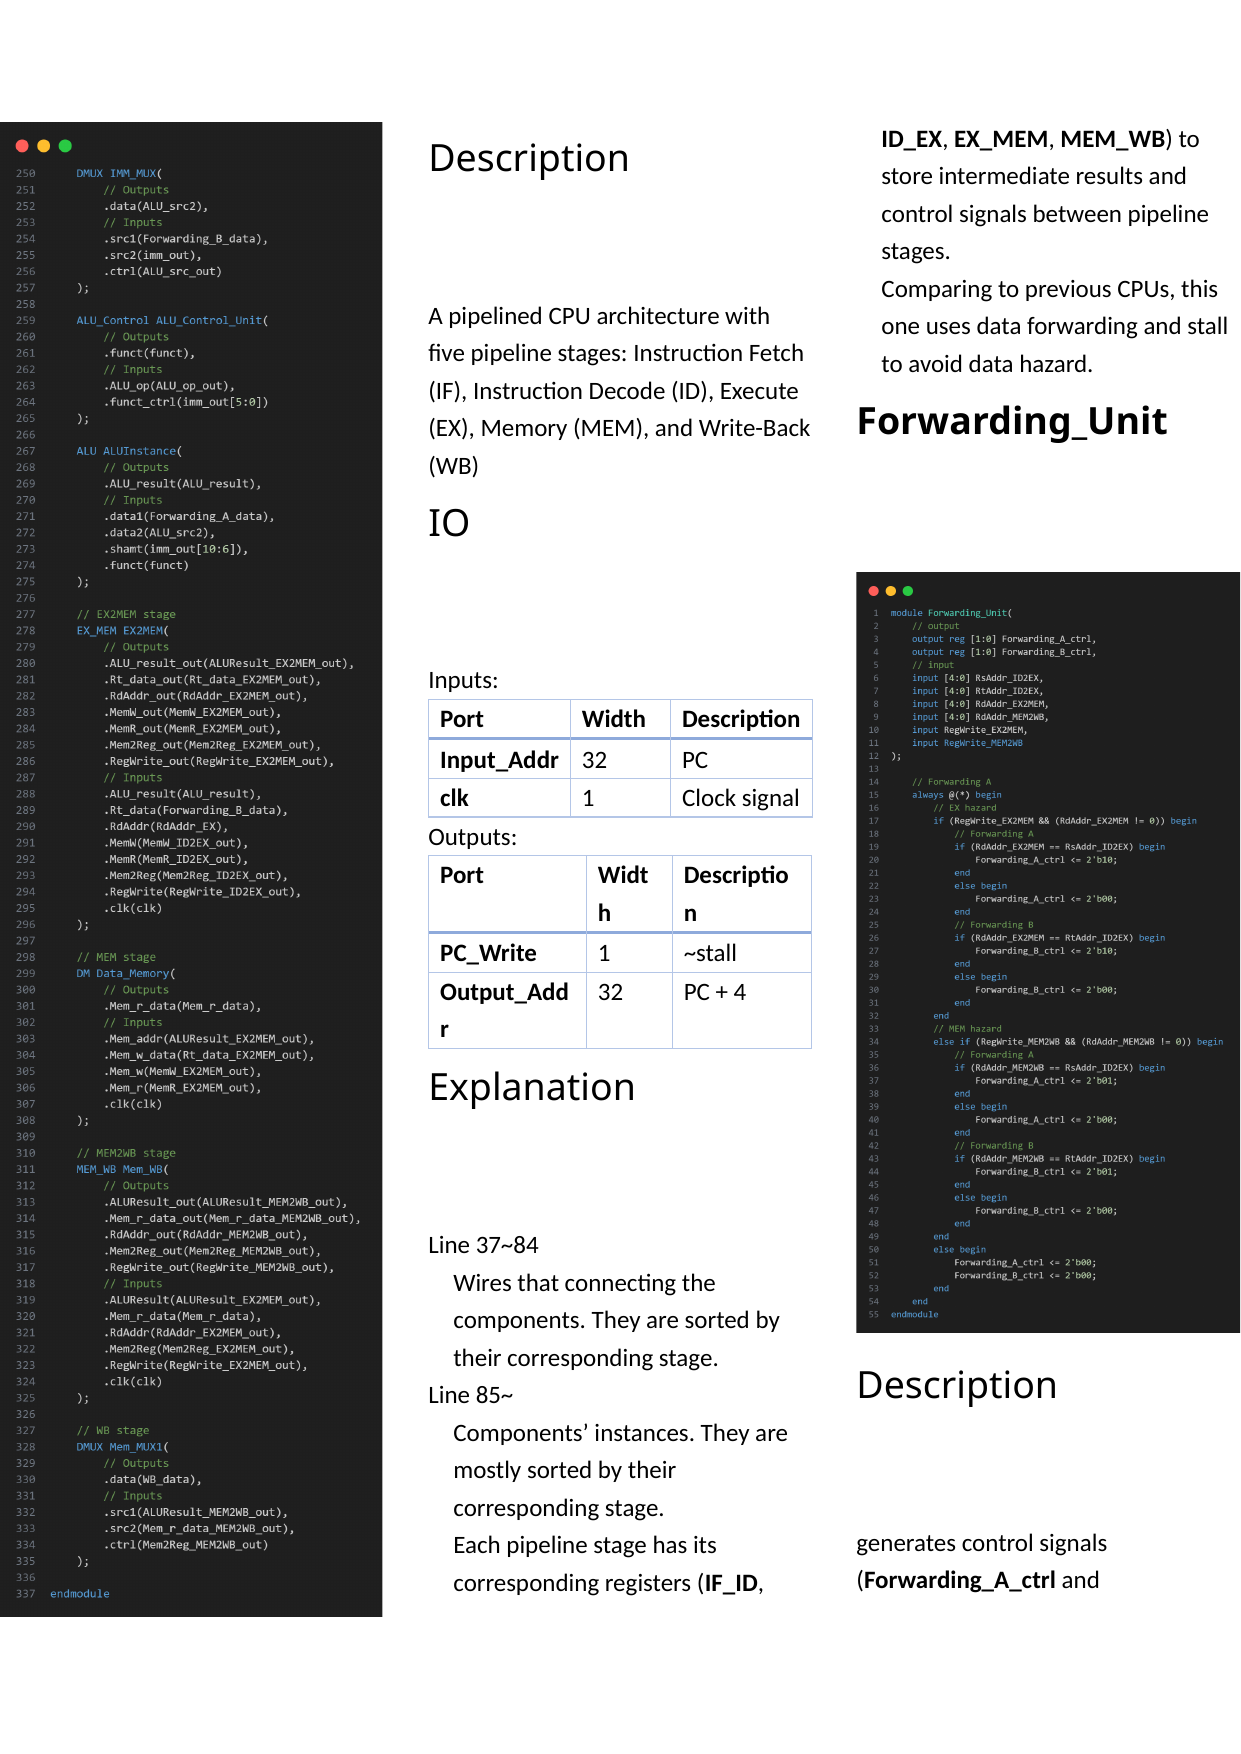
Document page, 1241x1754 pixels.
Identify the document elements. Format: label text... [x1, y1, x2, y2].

text Outputs: [428, 818, 812, 855]
subtitle Description [428, 119, 812, 194]
table_cell Input_Addr [429, 740, 570, 778]
table_cell PC_Write [429, 934, 586, 972]
table_cell clk [429, 779, 570, 816]
text Inputs: [428, 661, 812, 699]
table_cell ~stall [673, 934, 811, 972]
subtitle Description [856, 1347, 1240, 1422]
subtitle Forwarding_Unit [856, 382, 1240, 457]
text Each pipeline stage has its corresponding registers (IF_ID, ID_EX, EX_MEM, MEM_WB) to store intermediate results and control signals between pipeline stages. [453, 1526, 812, 1601]
text Line 37~84 [428, 1226, 812, 1263]
table_header Port [429, 856, 586, 931]
table_cell Clock signal [671, 779, 812, 816]
table_cell Output_Addr [429, 973, 586, 1048]
table_cell PC [671, 740, 812, 778]
text A pipelined CPU architecture with five pipeline stages: Instruction Fetch (IF), Instruction Decode (ID), Execute (EX), Memory (MEM), and Write-Back (WB) [428, 297, 812, 484]
table_header Width [571, 700, 670, 737]
table_header Port [429, 700, 570, 737]
text Components’ instances. They are mostly sorted by their corresponding stage. [453, 1413, 812, 1526]
picture [856, 572, 1241, 1333]
subtitle IO [428, 484, 812, 559]
table_header Width [587, 856, 672, 931]
subtitle Explanation [428, 1049, 812, 1124]
text Wires that connecting the components. They are sorted by their corresponding stage. [453, 1263, 812, 1376]
table_cell 1 [571, 779, 670, 816]
text Comparing to previous CPUs, this one uses data forwarding and stall to avoid data hazard. [881, 269, 1240, 382]
table_cell 32 [571, 740, 670, 778]
text Each pipeline stage has its corresponding registers (IF_ID, ID_EX, EX_MEM, MEM_WB) to store intermediate results and control signals between pipeline stages. [881, 119, 1240, 269]
table_cell PC + 4 [673, 973, 811, 1048]
table_cell 32 [587, 973, 672, 1048]
text Line 85~ [428, 1376, 812, 1413]
table_header Description [671, 700, 812, 737]
table_header Description [673, 856, 811, 931]
table_cell 1 [587, 934, 672, 972]
picture [0, 122, 383, 1617]
